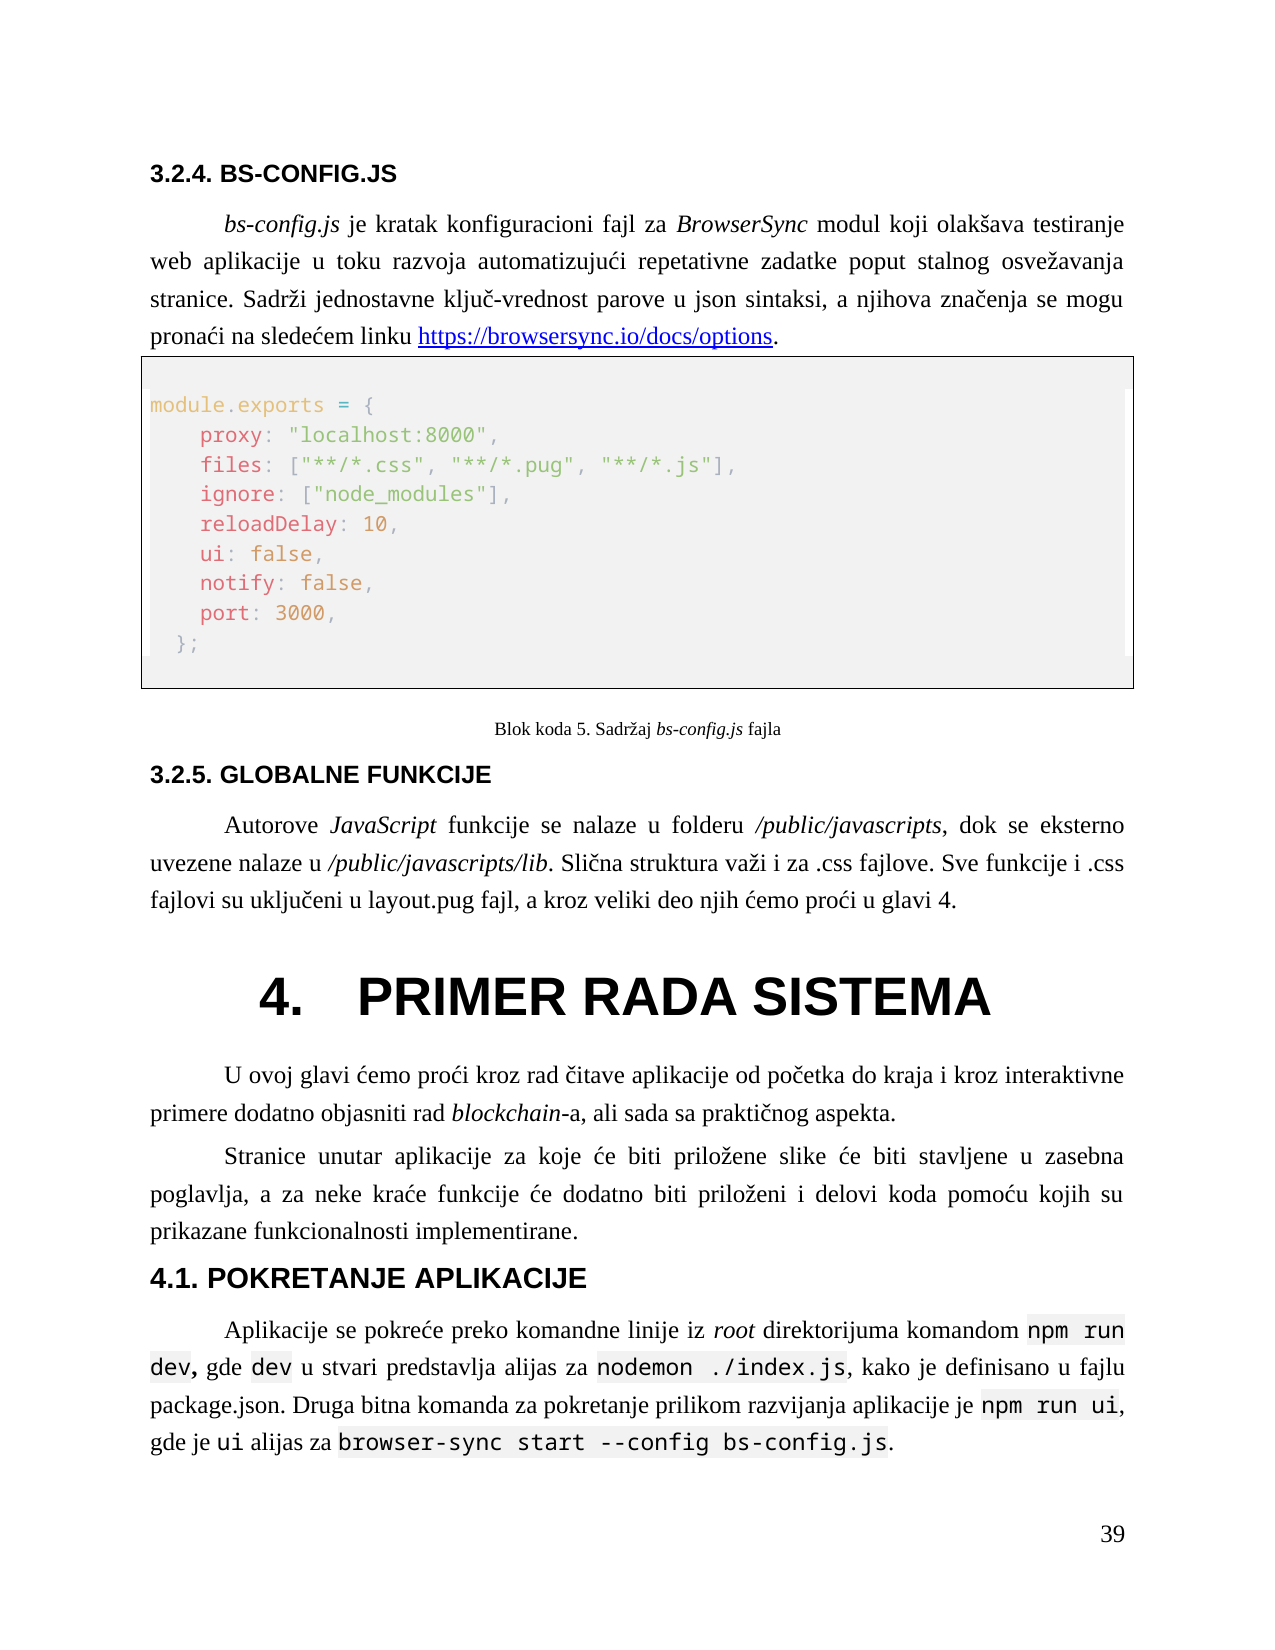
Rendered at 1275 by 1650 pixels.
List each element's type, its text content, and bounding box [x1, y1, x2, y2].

text port: 3000, [150, 597, 1125, 627]
subtitle Pokretanje aplikacije [150, 1258, 1125, 1295]
text files: ["**/*.css", "**/*.pug", "**/*.js"], [150, 448, 1125, 478]
text }; [150, 627, 1125, 653]
text Autorove JavaScript funkcije se nalaze u folderu /public/javascripts, dok se eksterno uvezene nalaze u /public/javascripts/lib. Slična struktura važi i za .css fajlove. Sve funkcije i .css fajlovi su uključeni u layout.pug fajl, a kroz veliki deo njih ćemo proći u glavi 4. [150, 802, 1125, 914]
subtitle Bs-config.js [150, 150, 1125, 187]
text Stranice unutar aplikacije za koje će biti priložene slike će biti stavljene u zasebna poglavlja, a za neke kraće funkcije će dodatno biti priloženi i delovi koda pomoću kojih su prikazane funkcionalnosti implementirane. [150, 1133, 1125, 1245]
text bs-config.js je kratak konfiguracioni fajl za BrowserSync modul koji olakšava testiranje web aplikacije u toku razvoja automatizujući repetativne zadatke poput stalnog osvežavanja stranice. Sadrži jednostavne ključ-vrednost parove u json sintaksi, a njihova značenja se mogu pronaći na sledećem linku https://browsersync.io/docs/options. [150, 200, 1125, 350]
text proxy: "localhost:8000", [150, 419, 1125, 448]
text Blok koda . Sadržaj bs-config.js fajla [150, 702, 1125, 739]
text ignore: ["node_modules"], [150, 478, 1125, 508]
text module.exports = { [150, 389, 1125, 419]
subtitle Globalne Funkcije [150, 752, 1125, 789]
text reloadDelay: 10, [150, 508, 1125, 537]
text notify: false, [150, 567, 1125, 597]
text Aplikacije se pokreće preko komandne linije iz root direktorijuma komandom npm run dev, gde dev u stvari predstavlja alijas za nodemon ./index.js, kako je definisano u fajlu package.json. Druga bitna komanda za pokretanje prilikom razvijanja aplikacije je npm run ui, gde je ui alijas za browser-sync start --config bs-config.js. [150, 1308, 1125, 1458]
text ui: false, [150, 537, 1125, 567]
subtitle Primer Rada sistema [150, 964, 1125, 1026]
text U ovoj glavi ćemo proći kroz rad čitave aplikacije od početka do kraja i kroz interaktivne primere dodatno objasniti rad blockchain-a, ali sada sa praktičnog aspekta. [150, 1051, 1125, 1126]
